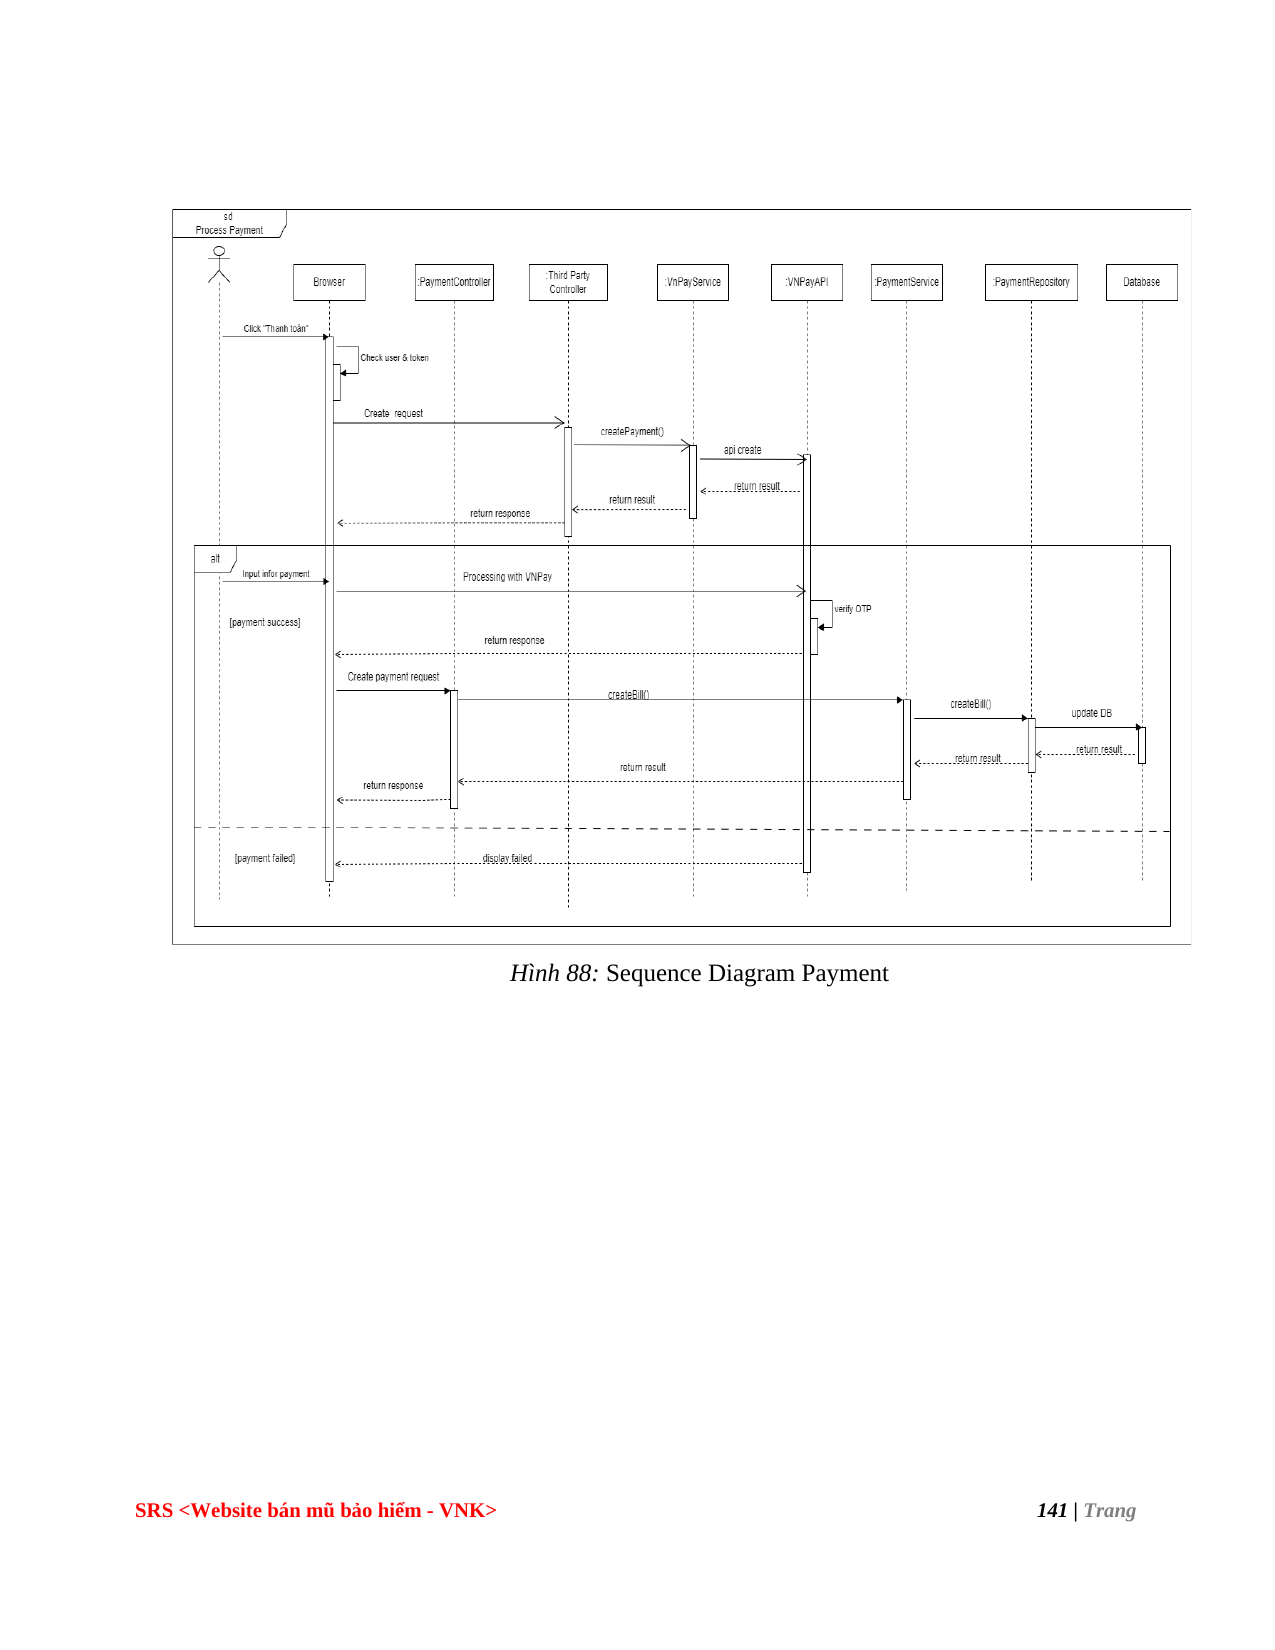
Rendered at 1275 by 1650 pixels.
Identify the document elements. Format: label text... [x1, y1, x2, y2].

picture [172, 209, 1192, 945]
text Hình 88: Sequence Diagram Payment [172, 958, 1140, 987]
